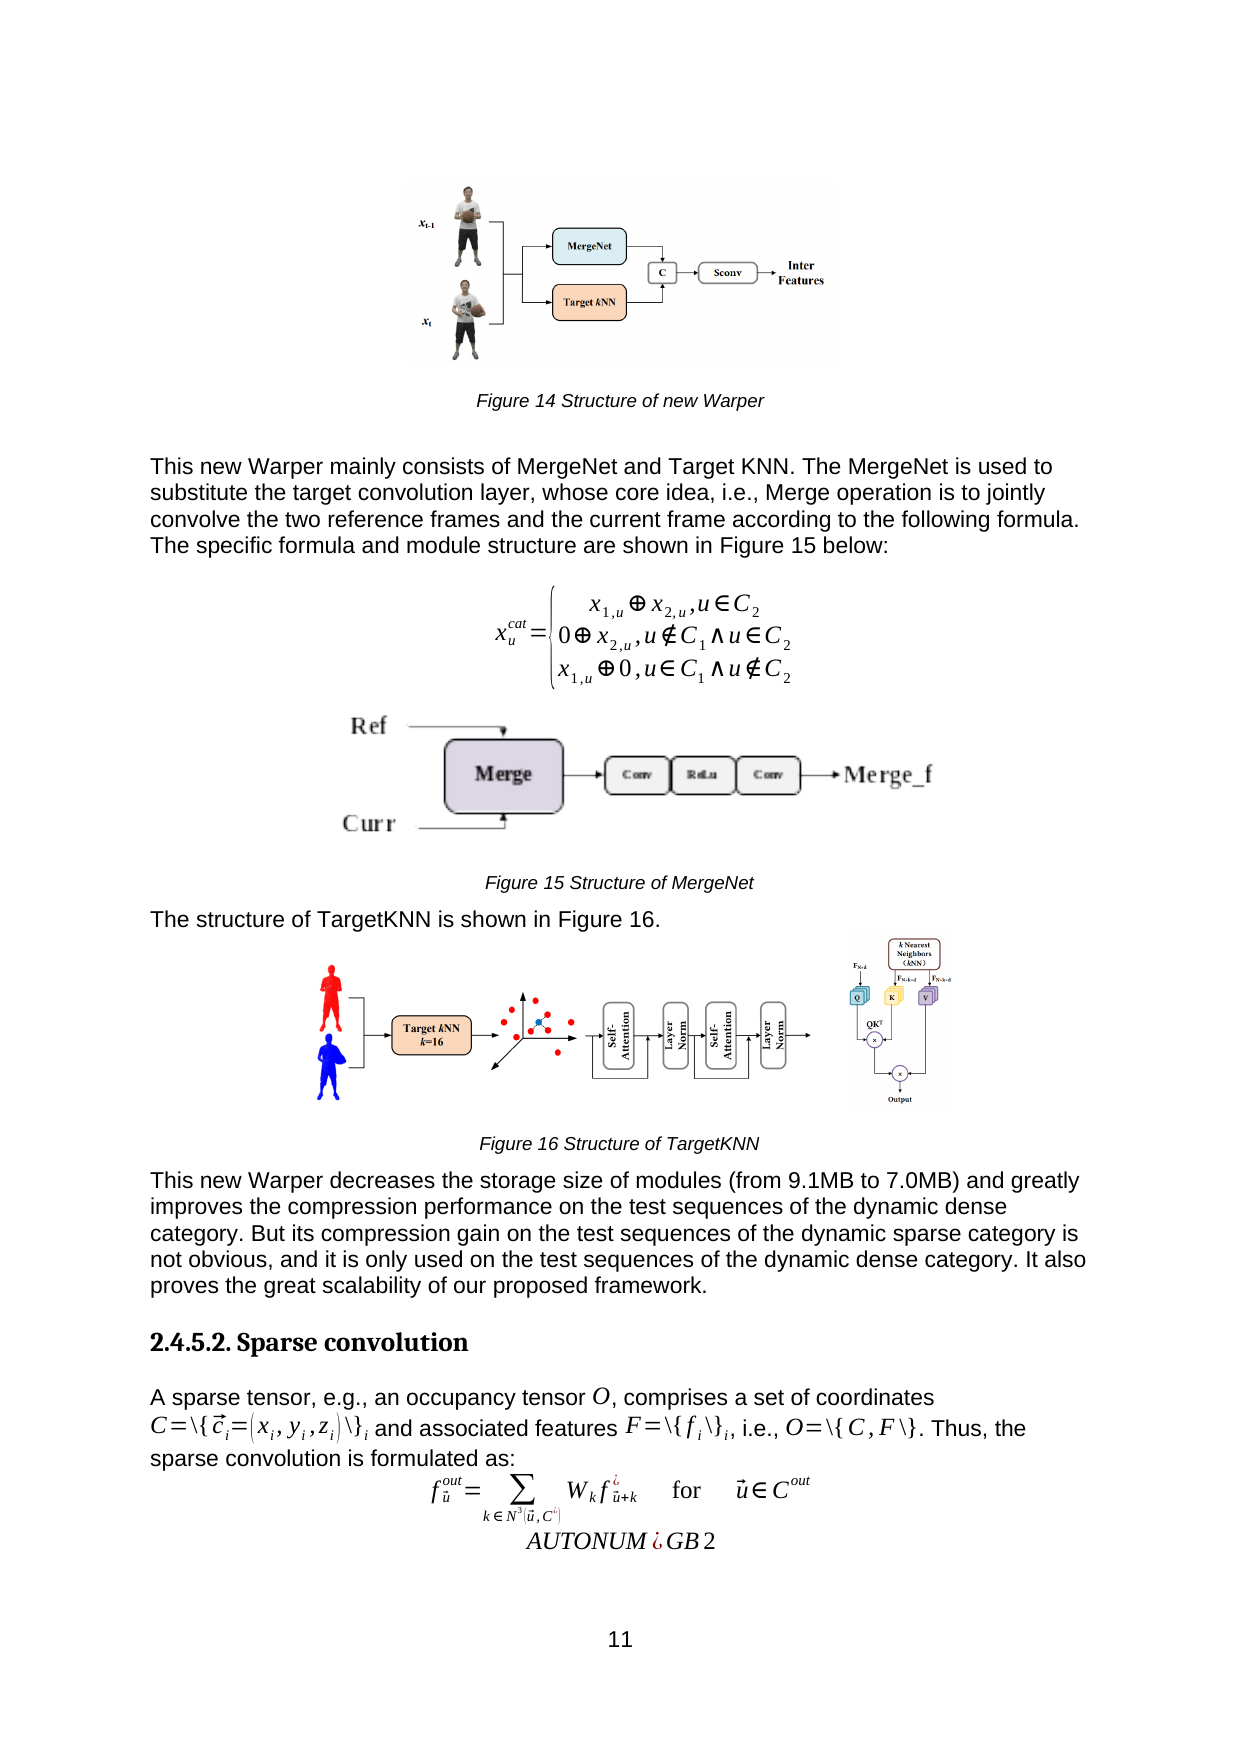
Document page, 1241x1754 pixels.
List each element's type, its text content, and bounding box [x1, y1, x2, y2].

text This new Warper mainly consists of MergeNet and Target KNN. The MergeNet is used to substitute the target convolution layer, whose core idea, i.e., Merge operation is to jointly convolve the two reference frames and the current frame according to the following formula. The specific formula and module structure are shown in Figure 15 below: [150, 453, 1090, 558]
picture [401, 177, 839, 365]
text A sparse tensor, e.g., an occupancy tensor , comprises a set of coordinates and associated features , i.e., . Thus, the sparse convolution is formulated as: [150, 1383, 1090, 1472]
picture [286, 932, 954, 1108]
text This new Warper decreases the storage size of modules (from 9.1MB to 7.0MB) and greatly improves the compression performance on the test sequences of the dynamic dense category. But its compression gain on the test sequences of the dynamic sparse category is not obvious, and it is only used on the test sequences of the dynamic dense category. It also proves the great scalability of our proposed framework. [150, 1167, 1090, 1299]
text The structure of TargetKNN is shown in Figure 16. [150, 906, 1090, 932]
subtitle 2.4.5.2. Sparse convolution [150, 1327, 1090, 1358]
